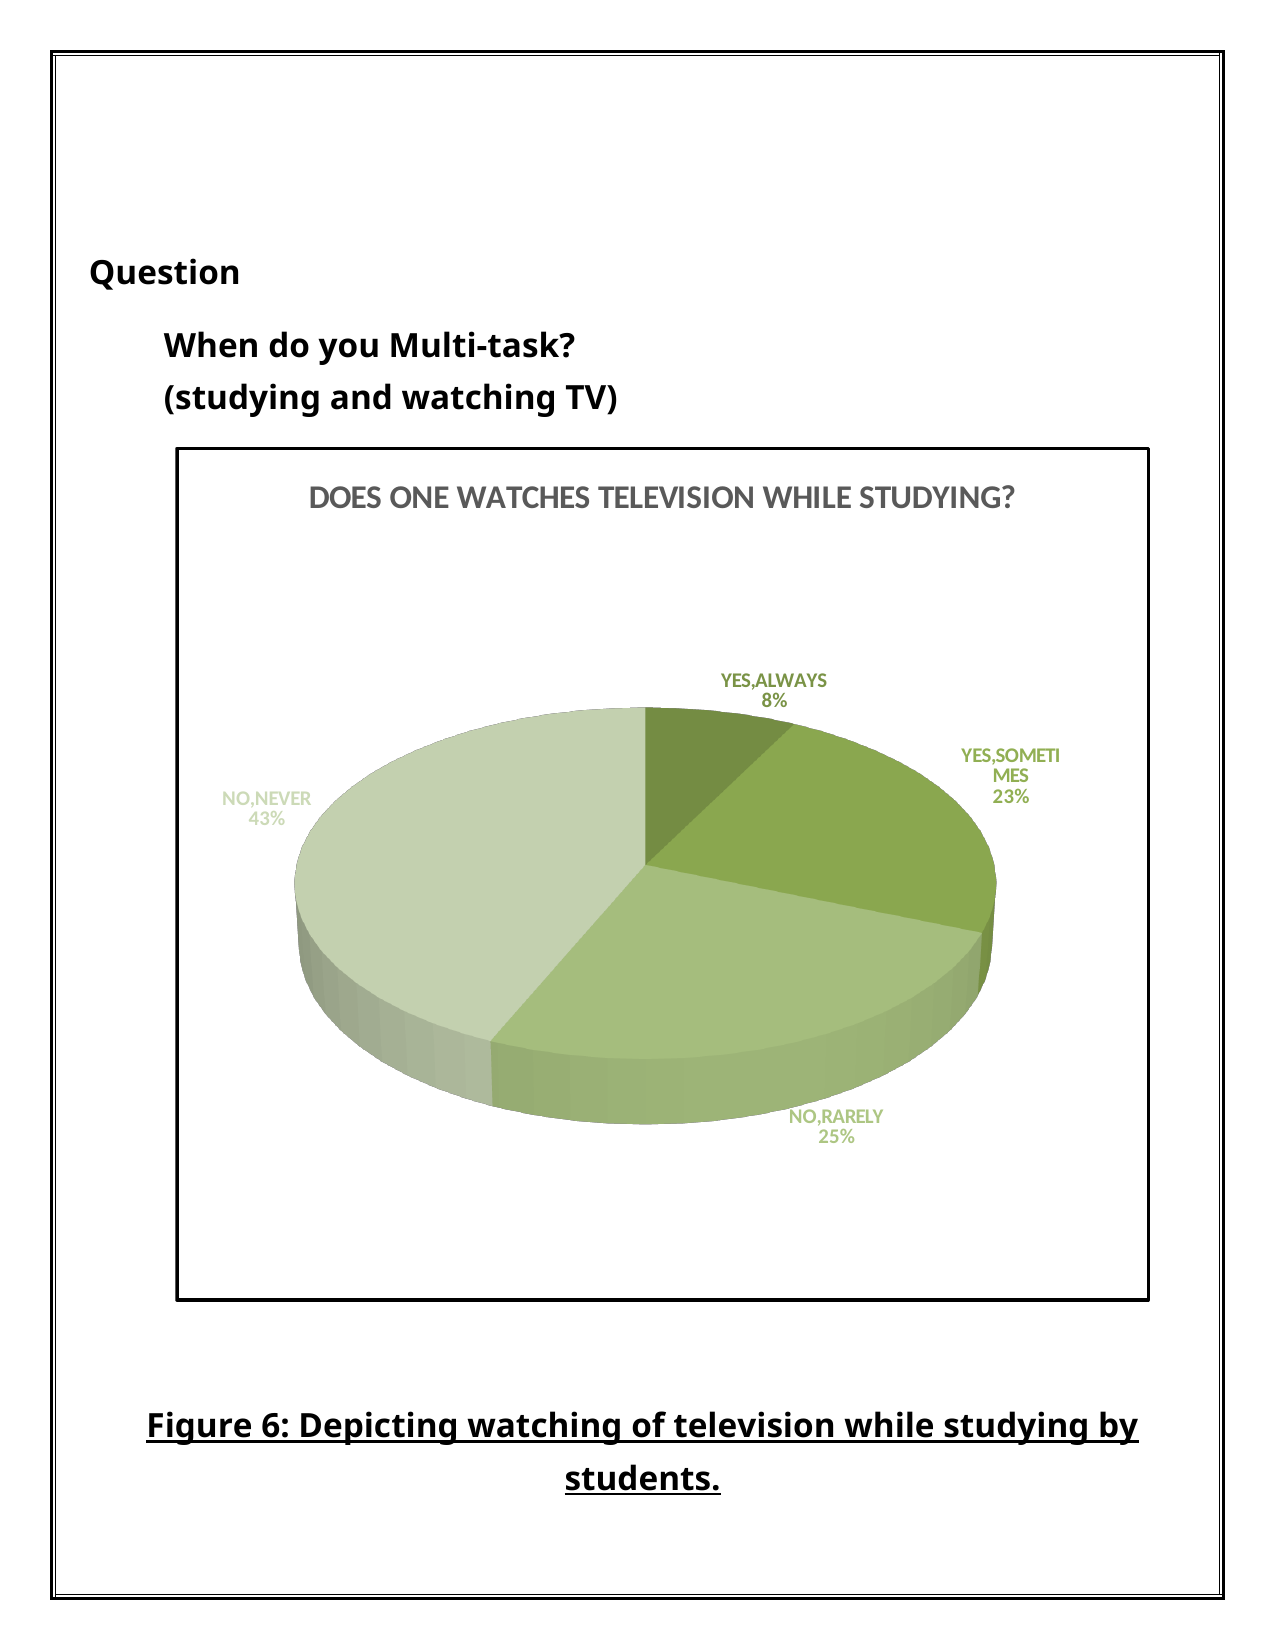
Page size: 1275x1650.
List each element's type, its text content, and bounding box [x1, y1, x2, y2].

list (studying and watching TV) [164, 374, 1196, 419]
list When do you Multi-task? [164, 322, 1196, 367]
text Figure 6: Depicting watching of television while studying by students. [89, 1402, 1196, 1500]
text Question [89, 249, 1196, 294]
